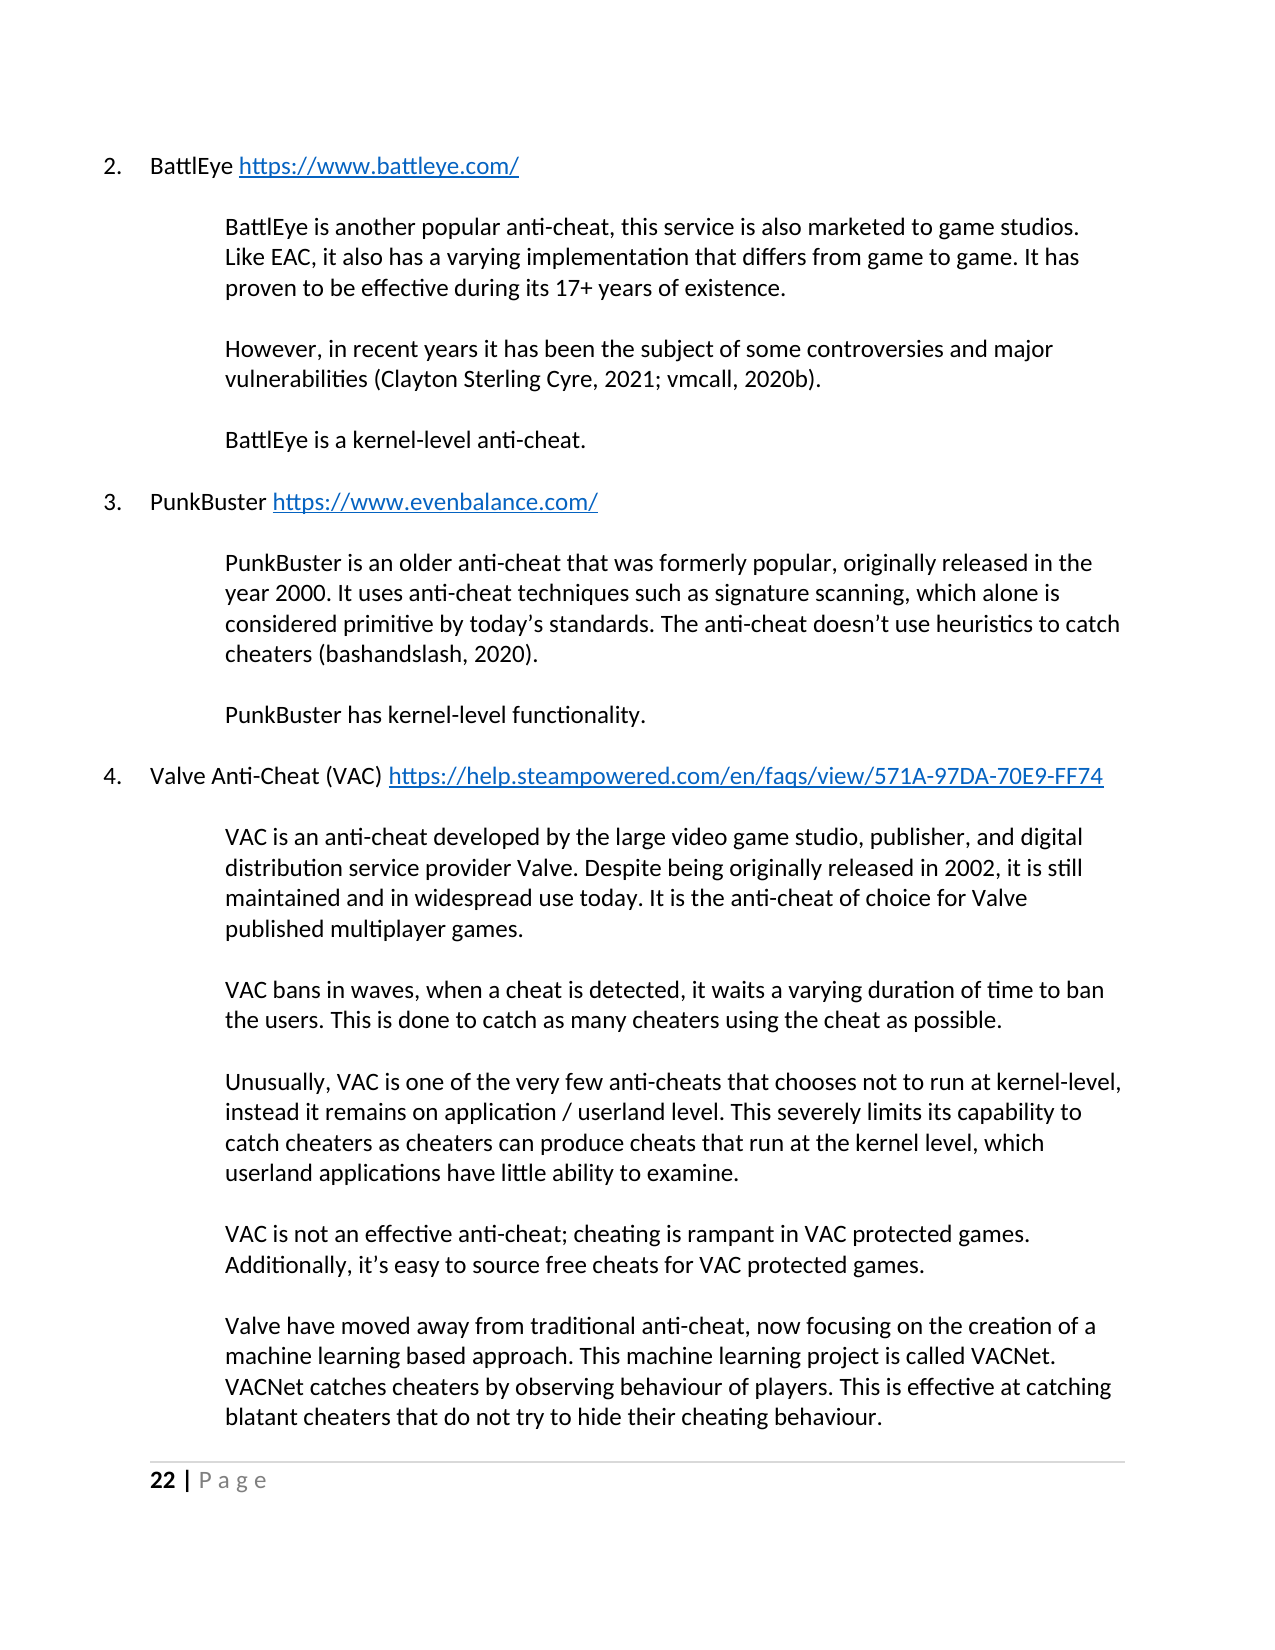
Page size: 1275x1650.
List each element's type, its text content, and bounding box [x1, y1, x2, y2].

list PunkBuster has kernel-level functionality. [225, 699, 1125, 730]
list PunkBuster is an older anti-cheat that was formerly popular, originally released in the year 2000. It uses anti-cheat techniques such as signature scanning, which alone is considered primitive by today’s standards. The anti-cheat doesn’t use heuristics to catch cheaters (bashandslash, 2020). [225, 547, 1125, 669]
list BattlEye is another popular anti-cheat, this service is also marketed to game studios. Like EAC, it also has a varying implementation that differs from game to game. It has proven to be effective during its 17+ years of existence. [225, 211, 1125, 303]
list VAC bans in waves, when a cheat is detected, it waits a varying duration of time to ban the users. This is done to catch as many cheaters using the cheat as possible. [225, 974, 1125, 1035]
list Valve Anti-Cheat (VAC) https://help.steampowered.com/en/faqs/view/571A-97DA-70E9-FF74 [103, 760, 1125, 791]
list VAC is an anti-cheat developed by the large video game studio, publisher, and digital distribution service provider Valve. Despite being originally released in 2002, it is still maintained and in widespread use today. It is the anti-cheat of choice for Valve published multiplayer games. [225, 821, 1125, 943]
list BattlEye is a kernel-level anti-cheat. [225, 425, 1125, 455]
list Valve have moved away from traditional anti-cheat, now focusing on the creation of a machine learning based approach. This machine learning project is called VACNet. VACNet catches cheaters by observing behaviour of players. This is effective at catching blatant cheaters that do not try to hide their cheating behaviour. [225, 1310, 1125, 1432]
list VAC is not an effective anti-cheat; cheating is rampant in VAC protected games. Additionally, it’s easy to source free cheats for VAC protected games. [225, 1218, 1125, 1279]
list However, in recent years it has been the subject of some controversies and major vulnerabilities (Clayton Sterling Cyre, 2021; vmcall, 2020b). [225, 333, 1125, 394]
list BattlEye https://www.battleye.com/ [103, 150, 1125, 181]
list PunkBuster https://www.evenbalance.com/ [103, 486, 1125, 516]
list Unusually, VAC is one of the very few anti-cheats that chooses not to run at kernel-level, instead it remains on application / userland level. This severely limits its capability to catch cheaters as cheaters can produce cheats that run at the kernel level, which userland applications have little ability to examine. [225, 1066, 1125, 1188]
